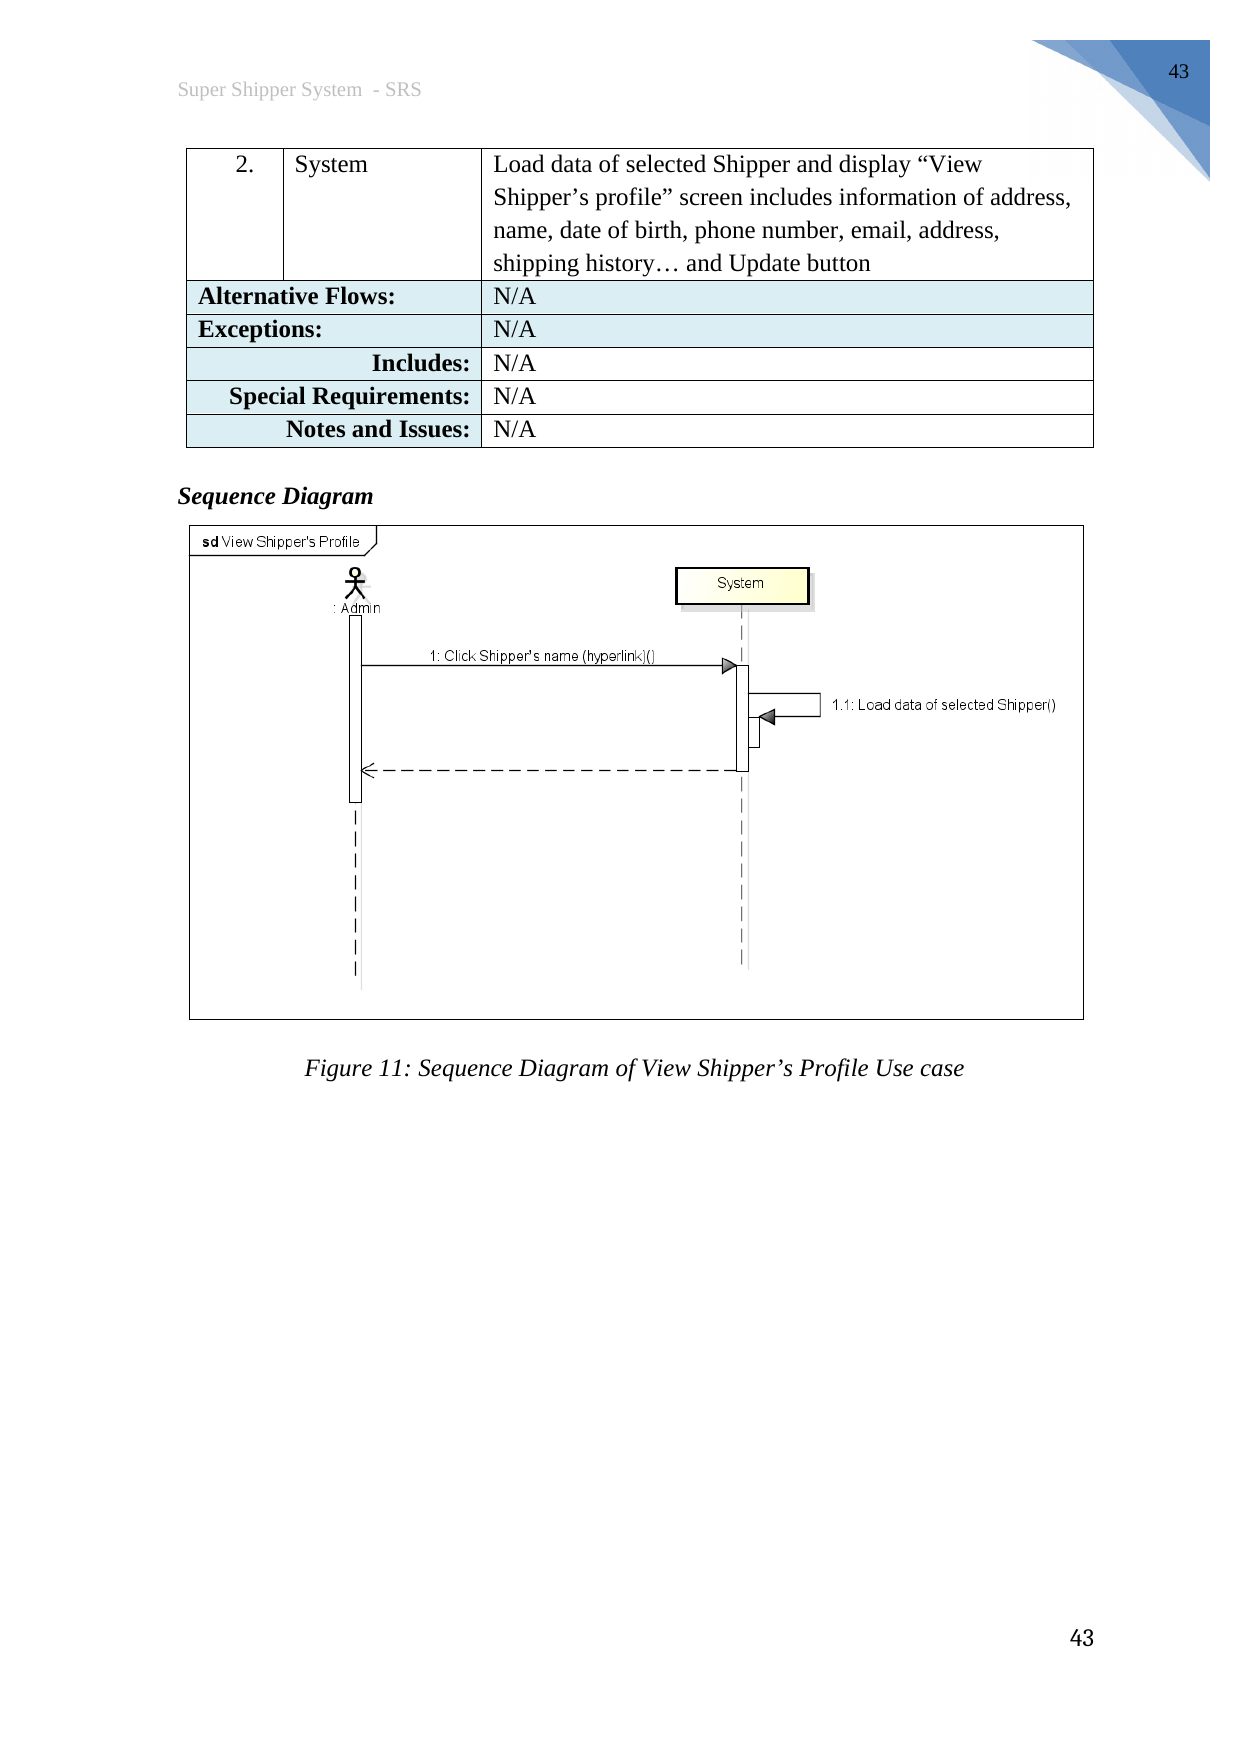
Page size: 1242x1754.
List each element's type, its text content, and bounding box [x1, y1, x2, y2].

table_cell N/A [482, 281, 1093, 313]
table_cell N/A [482, 315, 1093, 347]
table_cell Alternative Flows: [187, 281, 481, 313]
table_cell Load data of selected Shipper and display “View Shipper’s profile” screen includes information of address, name, date of birth, phone number, email, address, shipping history… and Update button [482, 149, 1093, 280]
table_cell N/A [482, 415, 1093, 447]
table_cell Exceptions: [187, 315, 481, 347]
picture [1029, 40, 1210, 182]
table_cell Includes: [187, 348, 481, 380]
table_cell Special Requirements: [187, 381, 481, 413]
text Figure 11: Sequence Diagram of View Shipper’s Profile Use case [177, 1053, 1094, 1082]
table_cell N/A [482, 348, 1093, 380]
table_cell [187, 149, 283, 280]
table_cell Notes and Issues: [187, 415, 481, 447]
table_cell N/A [482, 381, 1093, 413]
picture [177, 513, 1094, 1030]
table_cell System [284, 149, 481, 280]
text Sequence Diagram [177, 481, 1094, 509]
